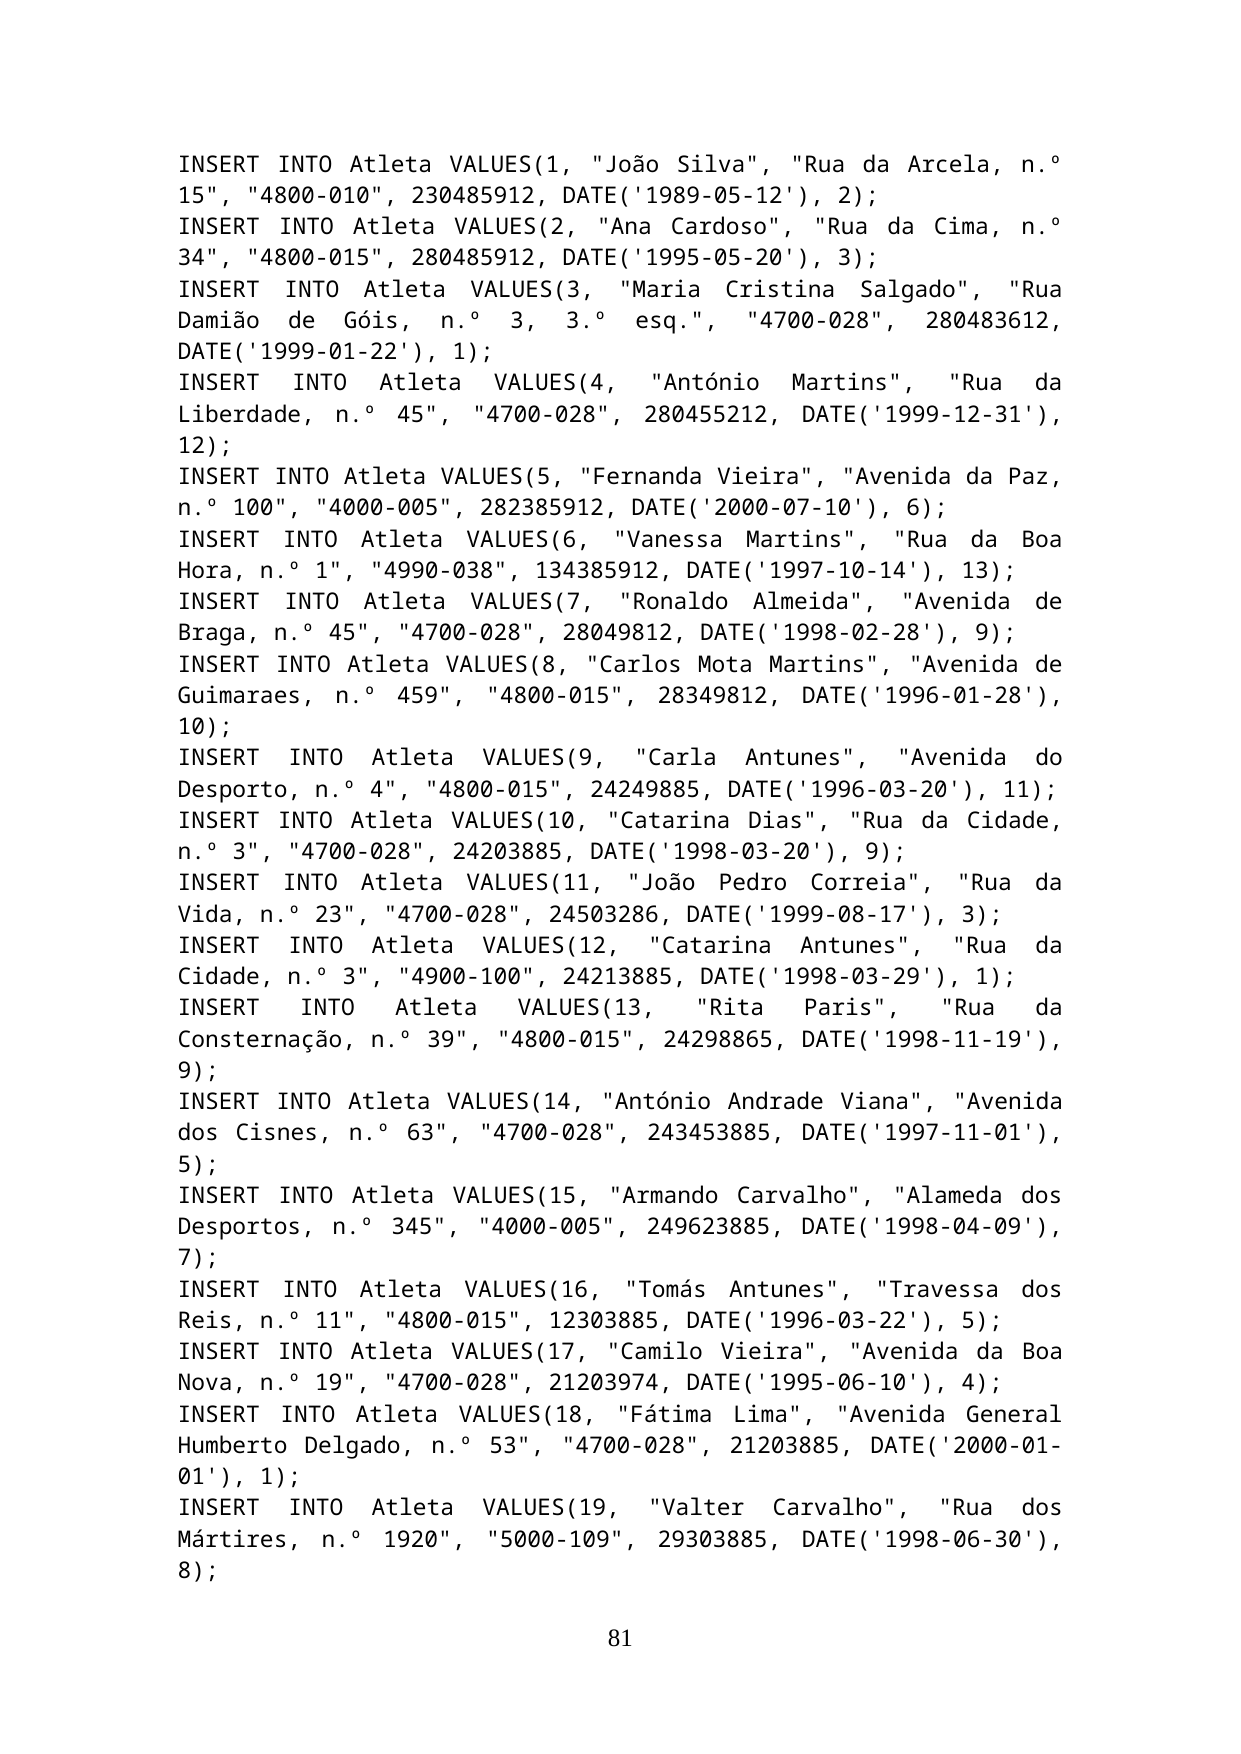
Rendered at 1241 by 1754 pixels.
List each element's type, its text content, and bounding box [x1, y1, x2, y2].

text INSERT INTO Atleta VALUES(19, "Valter Carvalho", "Rua dos Mártires, n.º 1920", "5000-109", 29303885, DATE('1998-06-30'), 8); [177, 1491, 1063, 1585]
text INSERT INTO Atleta VALUES(10, "Catarina Dias", "Rua da Cidade, n.º 3", "4700-028", 24203885, DATE('1998-03-20'), 9); [177, 804, 1063, 866]
text INSERT INTO Atleta VALUES(9, "Carla Antunes", "Avenida do Desporto, n.º 4", "4800-015", 24249885, DATE('1996-03-20'), 11); [177, 741, 1063, 804]
text INSERT INTO Atleta VALUES(1, "João Silva", "Rua da Arcela, n.º 15", "4800-010", 230485912, DATE('1989-05-12'), 2); [177, 148, 1063, 210]
text INSERT INTO Atleta VALUES(3, "Maria Cristina Salgado", "Rua Damião de Góis, n.º 3, 3.º esq.", "4700-028", 280483612, DATE('1999-01-22'), 1); [177, 273, 1063, 366]
text INSERT INTO Atleta VALUES(13, "Rita Paris", "Rua da Consternação, n.º 39", "4800-015", 24298865, DATE('1998-11-19'), 9); [177, 991, 1063, 1085]
text INSERT INTO Atleta VALUES(12, "Catarina Antunes", "Rua da Cidade, n.º 3", "4900-100", 24213885, DATE('1998-03-29'), 1); [177, 929, 1063, 991]
text INSERT INTO Atleta VALUES(5, "Fernanda Vieira", "Avenida da Paz, n.º 100", "4000-005", 282385912, DATE('2000-07-10'), 6); [177, 460, 1063, 523]
text INSERT INTO Atleta VALUES(4, "António Martins", "Rua da Liberdade, n.º 45", "4700-028", 280455212, DATE('1999-12-31'), 12); [177, 366, 1063, 460]
text INSERT INTO Atleta VALUES(7, "Ronaldo Almeida", "Avenida de Braga, n.º 45", "4700-028", 28049812, DATE('1998-02-28'), 9); [177, 585, 1063, 648]
text INSERT INTO Atleta VALUES(6, "Vanessa Martins", "Rua da Boa Hora, n.º 1", "4990-038", 134385912, DATE('1997-10-14'), 13); [177, 523, 1063, 585]
text INSERT INTO Atleta VALUES(11, "João Pedro Correia", "Rua da Vida, n.º 23", "4700-028", 24503286, DATE('1999-08-17'), 3); [177, 866, 1063, 929]
text INSERT INTO Atleta VALUES(14, "António Andrade Viana", "Avenida dos Cisnes, n.º 63", "4700-028", 243453885, DATE('1997-11-01'), 5); [177, 1085, 1063, 1179]
text INSERT INTO Atleta VALUES(17, "Camilo Vieira", "Avenida da Boa Nova, n.º 19", "4700-028", 21203974, DATE('1995-06-10'), 4); [177, 1335, 1063, 1398]
text INSERT INTO Atleta VALUES(15, "Armando Carvalho", "Alameda dos Desportos, n.º 345", "4000-005", 249623885, DATE('1998-04-09'), 7); [177, 1179, 1063, 1273]
text INSERT INTO Atleta VALUES(18, "Fátima Lima", "Avenida General Humberto Delgado, n.º 53", "4700-028", 21203885, DATE('2000-01-01'), 1); [177, 1398, 1063, 1491]
text INSERT INTO Atleta VALUES(2, "Ana Cardoso", "Rua da Cima, n.º 34", "4800-015", 280485912, DATE('1995-05-20'), 3); [177, 210, 1063, 273]
text INSERT INTO Atleta VALUES(8, "Carlos Mota Martins", "Avenida de Guimaraes, n.º 459", "4800-015", 28349812, DATE('1996-01-28'), 10); [177, 648, 1063, 741]
text INSERT INTO Atleta VALUES(16, "Tomás Antunes", "Travessa dos Reis, n.º 11", "4800-015", 12303885, DATE('1996-03-22'), 5); [177, 1273, 1063, 1335]
